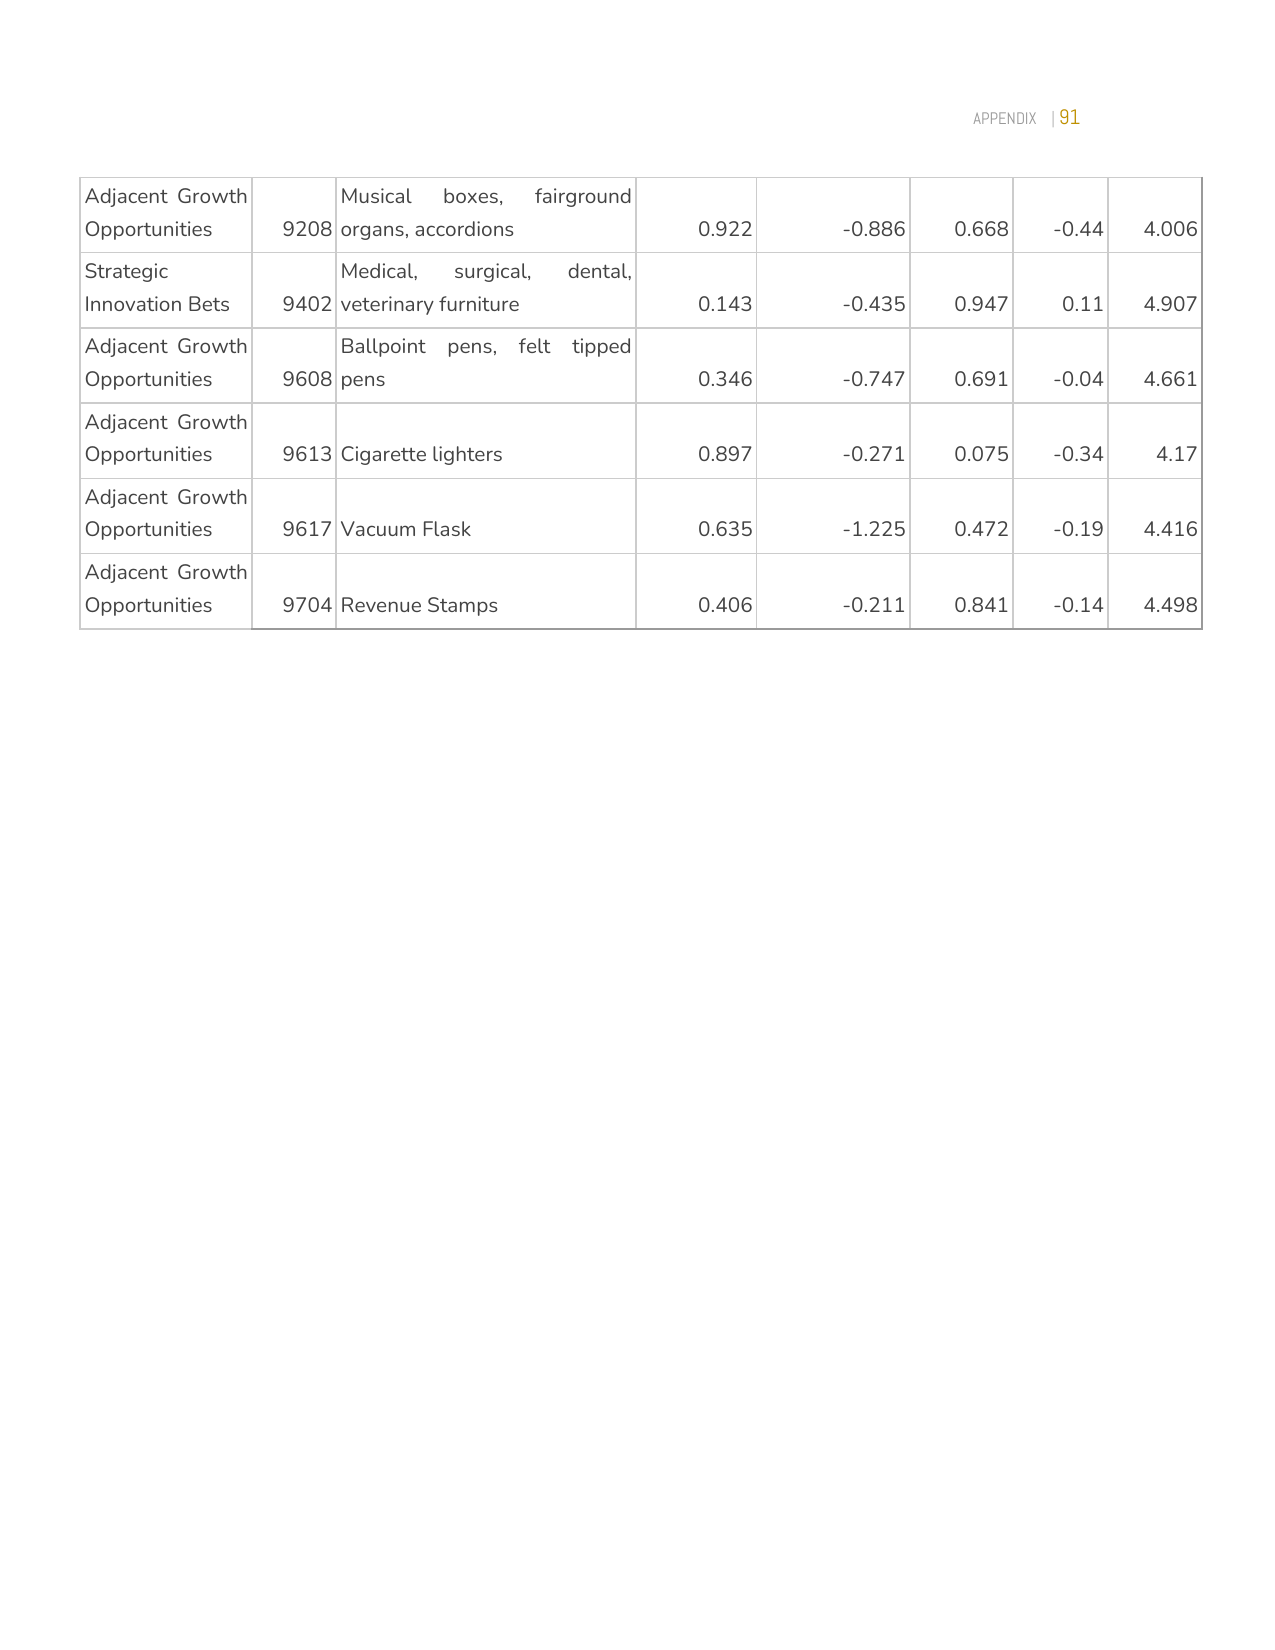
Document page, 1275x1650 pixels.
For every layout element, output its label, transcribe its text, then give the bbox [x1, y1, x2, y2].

table_cell 0.668 [911, 178, 1012, 252]
table_cell Adjacent Growth Opportunities [81, 329, 251, 402]
table_cell 9704 [253, 554, 335, 628]
table_cell 9208 [253, 178, 335, 252]
table_cell 0.472 [911, 479, 1012, 553]
table_cell Vacuum Flask [337, 479, 635, 553]
table_cell Revenue Stamps [337, 554, 635, 628]
table_cell -0.211 [757, 554, 909, 628]
table_cell 0.143 [637, 253, 756, 327]
table_cell 4.907 [1109, 253, 1201, 327]
table_cell 0.11 [1014, 253, 1107, 327]
table_cell -0.04 [1014, 329, 1107, 402]
table_cell Adjacent Growth Opportunities [81, 404, 251, 477]
table_cell Strategic Innovation Bets [81, 253, 251, 327]
table_cell -1.225 [757, 479, 909, 553]
table_cell 4.006 [1109, 178, 1201, 252]
table_cell 0.947 [911, 253, 1012, 327]
table_cell -0.271 [757, 404, 909, 477]
table_cell -0.19 [1014, 479, 1107, 553]
table_cell Ballpoint pens, felt tipped pens [337, 329, 635, 402]
table_cell 4.661 [1109, 329, 1201, 402]
table_cell 9613 [253, 404, 335, 477]
table_cell 9402 [253, 253, 335, 327]
table_cell 4.17 [1109, 404, 1201, 477]
table_cell 9608 [253, 329, 335, 402]
table_cell 0.897 [637, 404, 756, 477]
table_cell 4.498 [1109, 554, 1201, 628]
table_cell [81, 178, 251, 252]
table_cell -0.435 [757, 253, 909, 327]
table_cell 0.691 [911, 329, 1012, 402]
table_cell 0.841 [911, 554, 1012, 628]
table_cell 4.416 [1109, 479, 1201, 553]
table_cell -0.14 [1014, 554, 1107, 628]
table_cell -0.44 [1014, 178, 1107, 252]
table_cell Musical boxes, fairground organs, accordions [337, 178, 635, 252]
table_cell 0.075 [911, 404, 1012, 477]
table_cell -0.34 [1014, 404, 1107, 477]
table_cell Medical, surgical, dental, veterinary furniture [337, 253, 635, 327]
table_cell 0.406 [637, 554, 756, 628]
table_cell Cigarette lighters [337, 404, 635, 477]
table_cell Adjacent Growth Opportunities [81, 554, 251, 628]
table_cell 0.346 [637, 329, 756, 402]
table_cell -0.886 [757, 178, 909, 252]
table_cell 9617 [253, 479, 335, 553]
table_cell Adjacent Growth Opportunities [81, 479, 251, 553]
table_cell 0.635 [637, 479, 756, 553]
table_cell -0.747 [757, 329, 909, 402]
table_cell 0.922 [637, 178, 756, 252]
